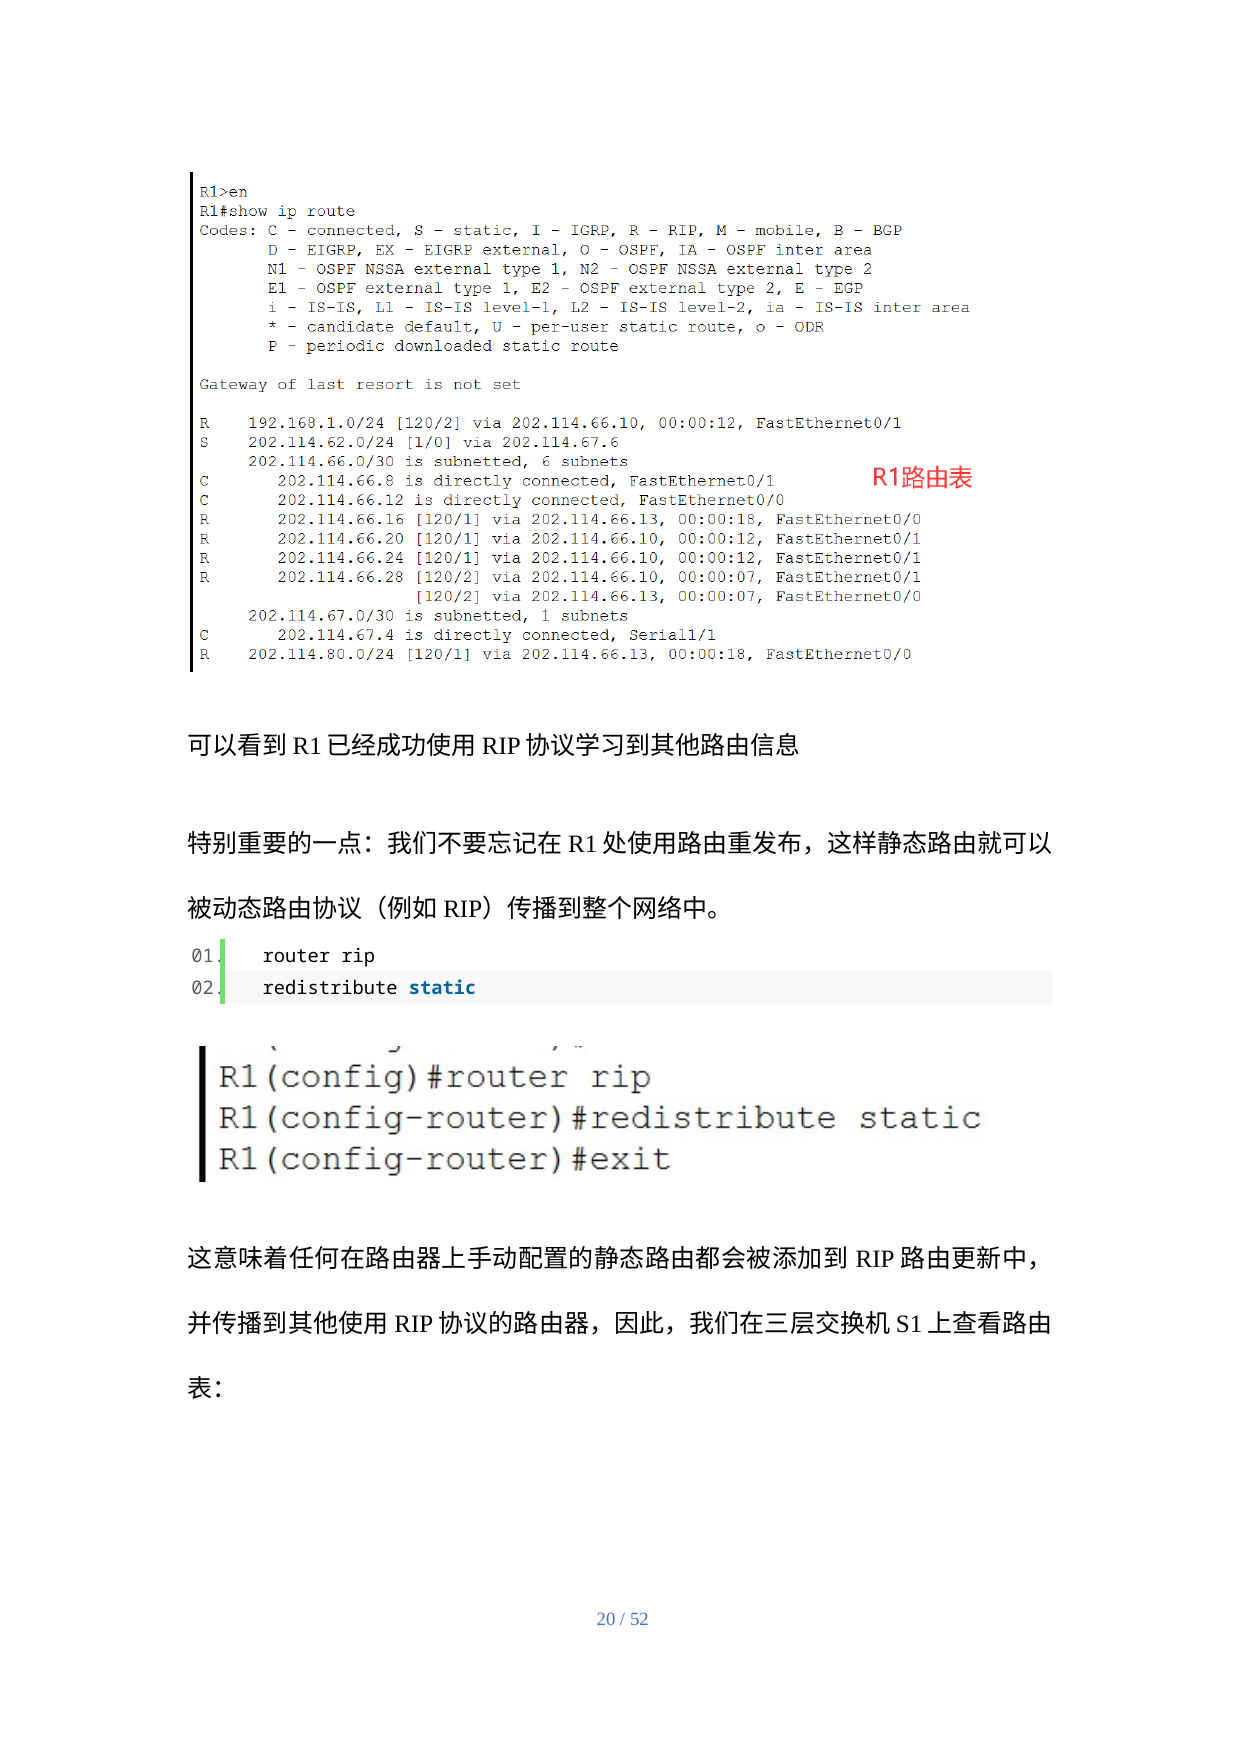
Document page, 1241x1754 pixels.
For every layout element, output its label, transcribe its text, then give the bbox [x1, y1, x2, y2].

picture [187, 1046, 1032, 1182]
picture [187, 172, 1053, 672]
list redistribute static [225, 971, 1053, 1004]
text 这意味着任何在路由器上手动配置的静态路由都会被添加到 RIP 路由更新中，并传播到其他使用 RIP 协议的路由器，因此，我们在三层交换机S1上查看路由表： [187, 1224, 1053, 1419]
text 特别重要的一点：我们不要忘记在R1处使用路由重发布，这样静态路由就可以被动态路由协议（例如 RIP）传播到整个网络中。 [187, 809, 1053, 939]
list router rip [225, 939, 1053, 971]
text 可以看到R1已经成功使用RIP协议学习到其他路由信息 [187, 711, 1053, 776]
